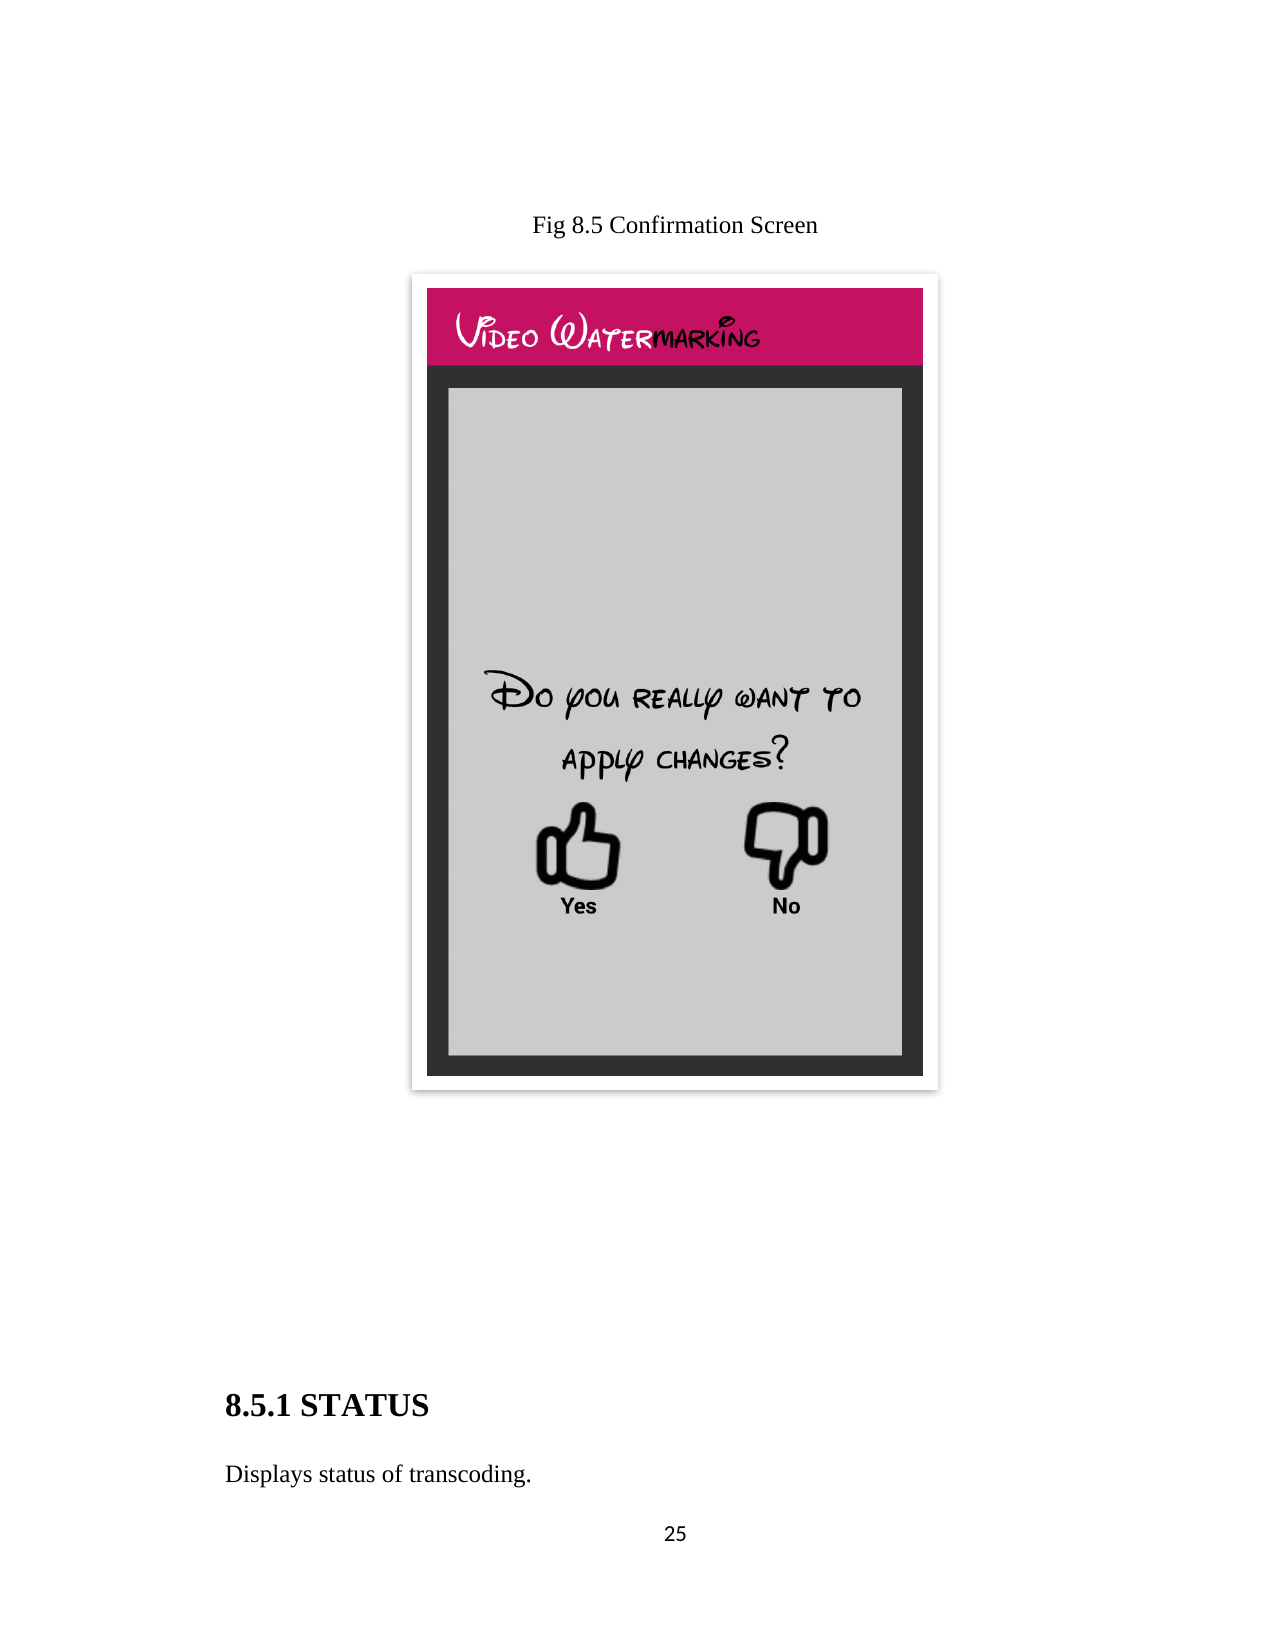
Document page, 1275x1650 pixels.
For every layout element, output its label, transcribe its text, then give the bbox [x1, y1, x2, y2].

text Fig 8.5 Confirmation Screen [225, 210, 1125, 238]
picture [427, 288, 923, 1076]
text 8.5.1 STATUS [225, 1385, 1125, 1423]
text Displays status of transcoding. [225, 1459, 1125, 1488]
